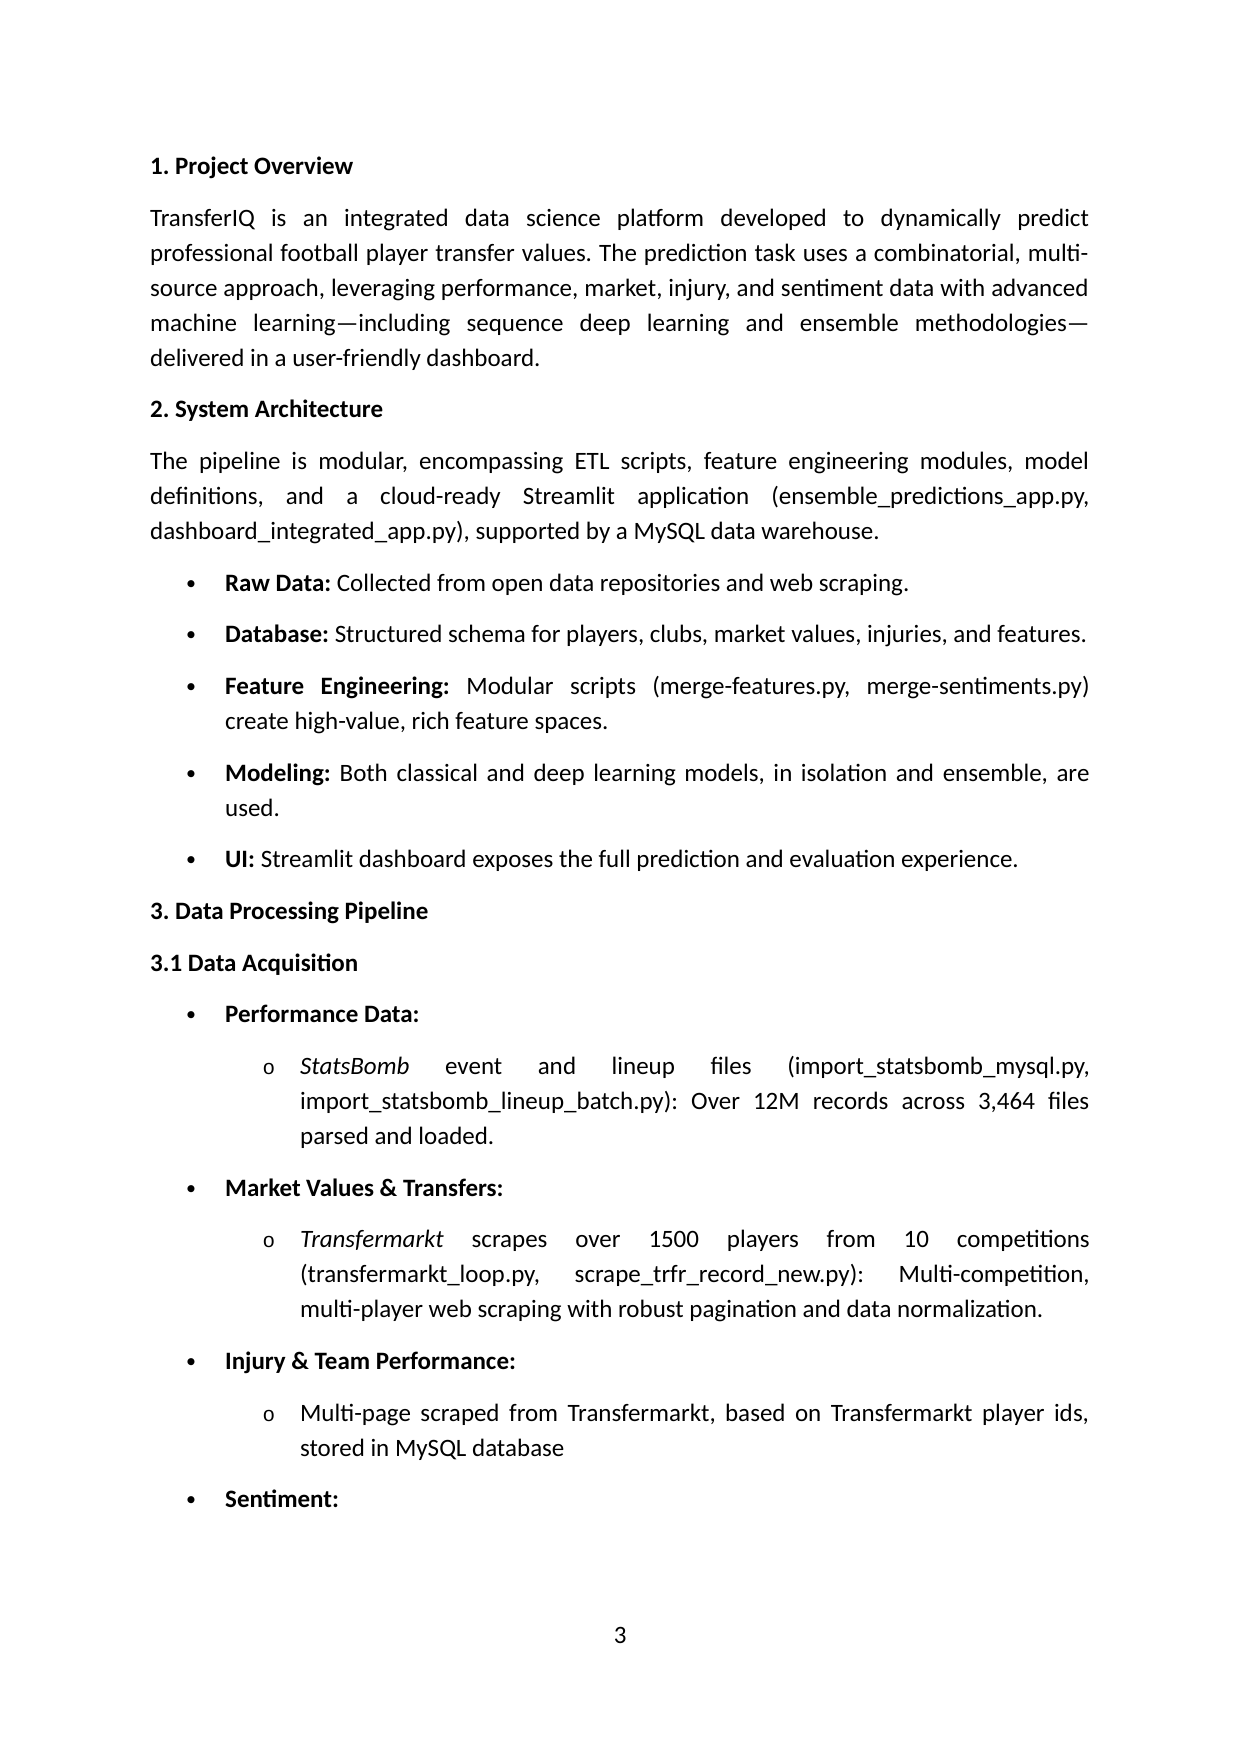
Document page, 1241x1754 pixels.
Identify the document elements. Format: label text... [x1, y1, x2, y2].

text 3. Data Processing Pipeline [150, 895, 1090, 926]
text 1. Project Overview [150, 150, 1090, 181]
list Sentiment: [187, 1483, 1090, 1514]
list Feature Engineering: Modular scripts (merge-features.py, merge-sentiments.py) create high-value, rich feature spaces. [187, 670, 1090, 736]
list Modeling: Both classical and deep learning models, in isolation and ensemble, are used. [187, 757, 1090, 822]
list StatsBomb event and lineup files (import_statsbomb_mysql.py, import_statsbomb_lineup_batch.py): Over 12M records across 3,464 files parsed and loaded. [262, 1050, 1090, 1151]
list Market Values & Transfers: [187, 1172, 1090, 1202]
list Injury & Team Performance: [187, 1345, 1090, 1376]
text TransferIQ is an integrated data science platform developed to dynamically predict professional football player transfer values. The prediction task uses a combinatorial, multi-source approach, leveraging performance, market, injury, and sentiment data with advanced machine learning—including sequence deep learning and ensemble methodologies—delivered in a user-friendly dashboard. [150, 202, 1090, 372]
list Multi-page scraped from Transfermarkt, based on Transfermarkt player ids, stored in MySQL database [262, 1397, 1090, 1462]
list Performance Data: [187, 998, 1090, 1029]
text 2. System Architecture [150, 393, 1090, 424]
text 3.1 Data Acquisition [150, 947, 1090, 977]
list Database: Structured schema for players, clubs, market values, injuries, and features. [187, 618, 1090, 649]
list UI: Streamlit dashboard exposes the full prediction and evaluation experience. [187, 843, 1090, 874]
text The pipeline is modular, encompassing ETL scripts, feature engineering modules, model definitions, and a cloud-ready Streamlit application (ensemble_predictions_app.py, dashboard_integrated_app.py), supported by a MySQL data warehouse. [150, 445, 1090, 546]
list Raw Data: Collected from open data repositories and web scraping. [187, 567, 1090, 597]
list Transfermarkt scrapes over 1500 players from 10 competitions (transfermarkt_loop.py, scrape_trfr_record_new.py): Multi-competition, multi-player web scraping with robust pagination and data normalization. [262, 1223, 1090, 1324]
